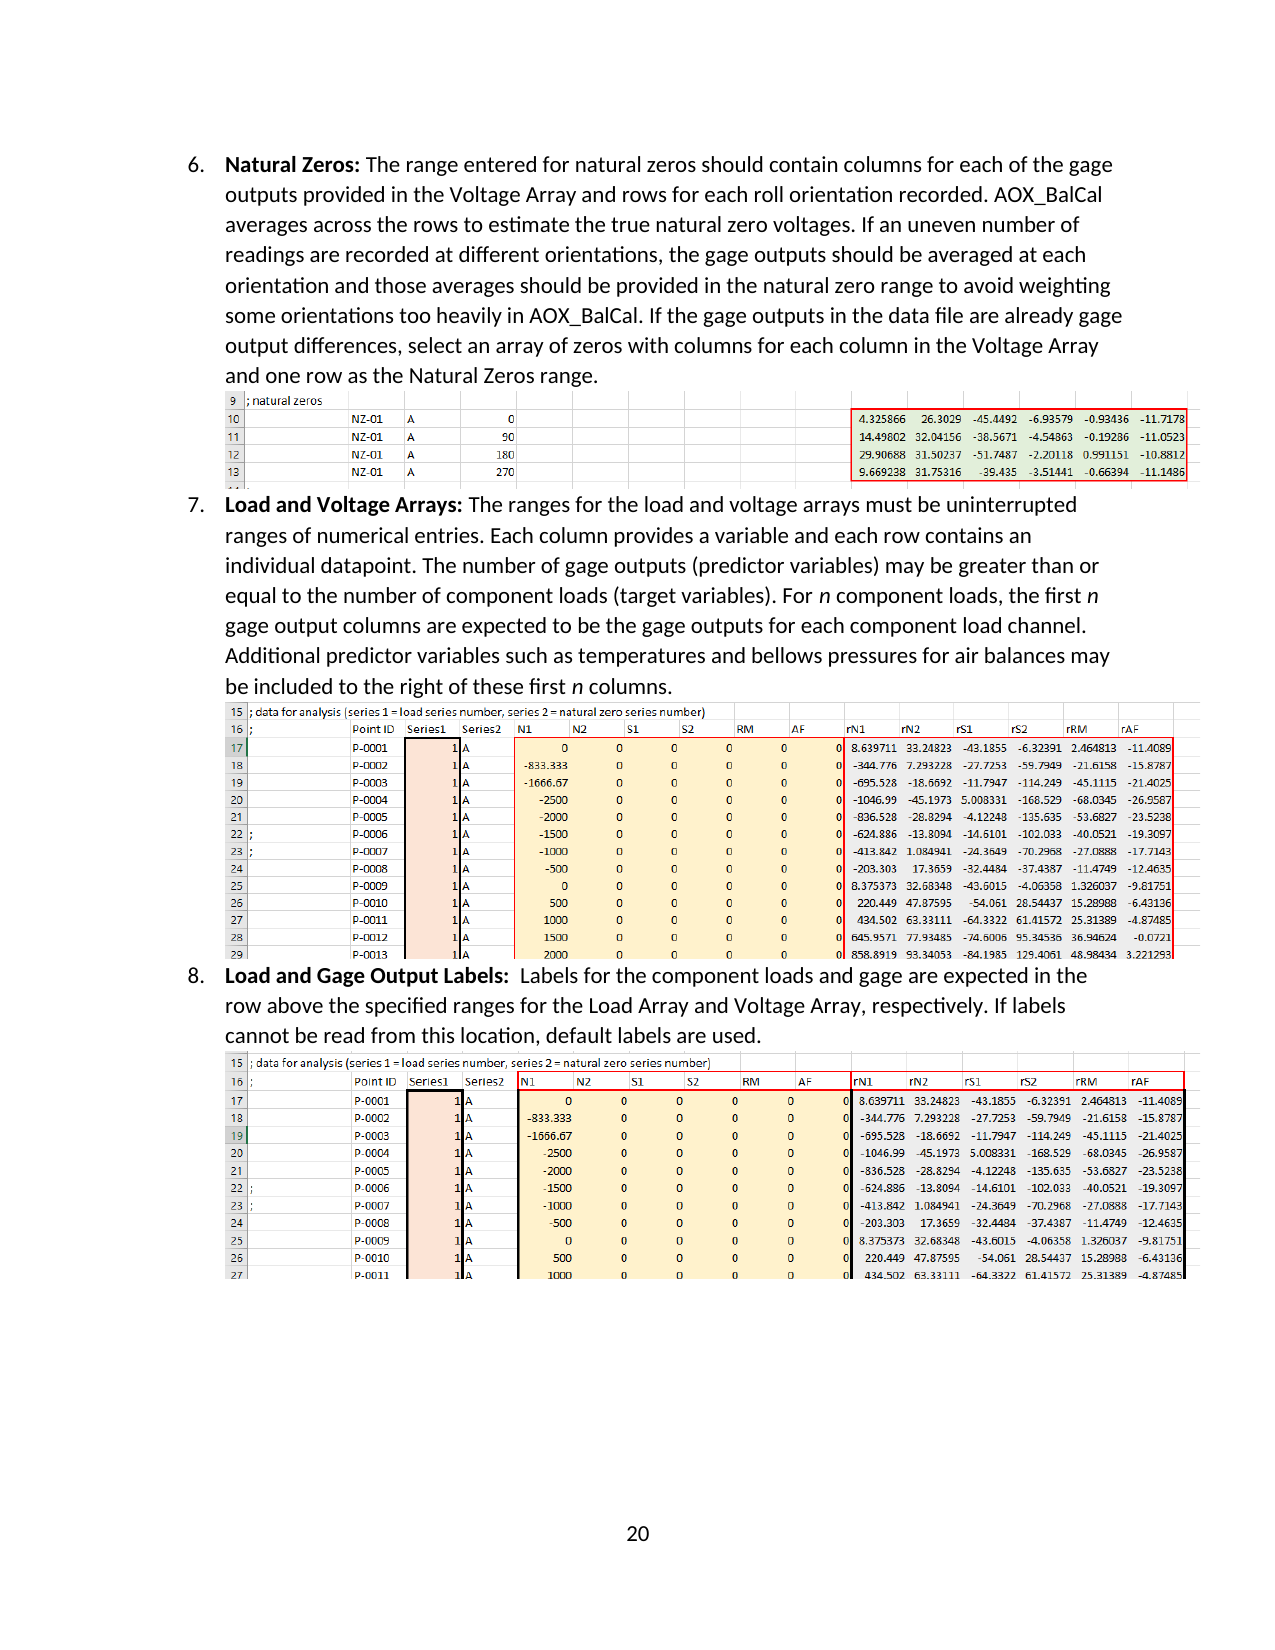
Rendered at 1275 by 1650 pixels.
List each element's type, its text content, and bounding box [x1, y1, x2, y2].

list Load and Gage Output Labels: Labels for the component loads and gage are expected in the row above the specified ranges for the Load Array and Voltage Array, respectively. If labels cannot be read from this location, default labels are used. [187, 961, 1125, 1050]
picture [225, 1051, 1200, 1279]
picture [225, 702, 1200, 959]
list Natural Zeros: The range entered for natural zeros should contain columns for each of the gage outputs provided in the Voltage Array and rows for each roll orientation recorded. AOX_BalCal averages across the rows to estimate the true natural zero voltages. If an uneven number of readings are recorded at different orientations, the gage outputs should be averaged at each orientation and those averages should be provided in the natural zero range to avoid weighting some orientations too heavily in AOX_BalCal. If the gage outputs in the data file are already gage output differences, select an array of zeros with columns for each column in the Voltage Array and one row as the Natural Zeros range. [187, 150, 1125, 389]
picture [225, 391, 1200, 489]
list Load and Voltage Arrays: The ranges for the load and voltage arrays must be uninterrupted ranges of numerical entries. Each column provides a variable and each row contains an individual datapoint. The number of gage outputs (predictor variables) may be greater than or equal to the number of component loads (target variables). For n component loads, the first n gage output columns are expected to be the gage outputs for each component load channel. Additional predictor variables such as temperatures and bellows pressures for air balances may be included to the right of these first n columns. [187, 491, 1125, 700]
